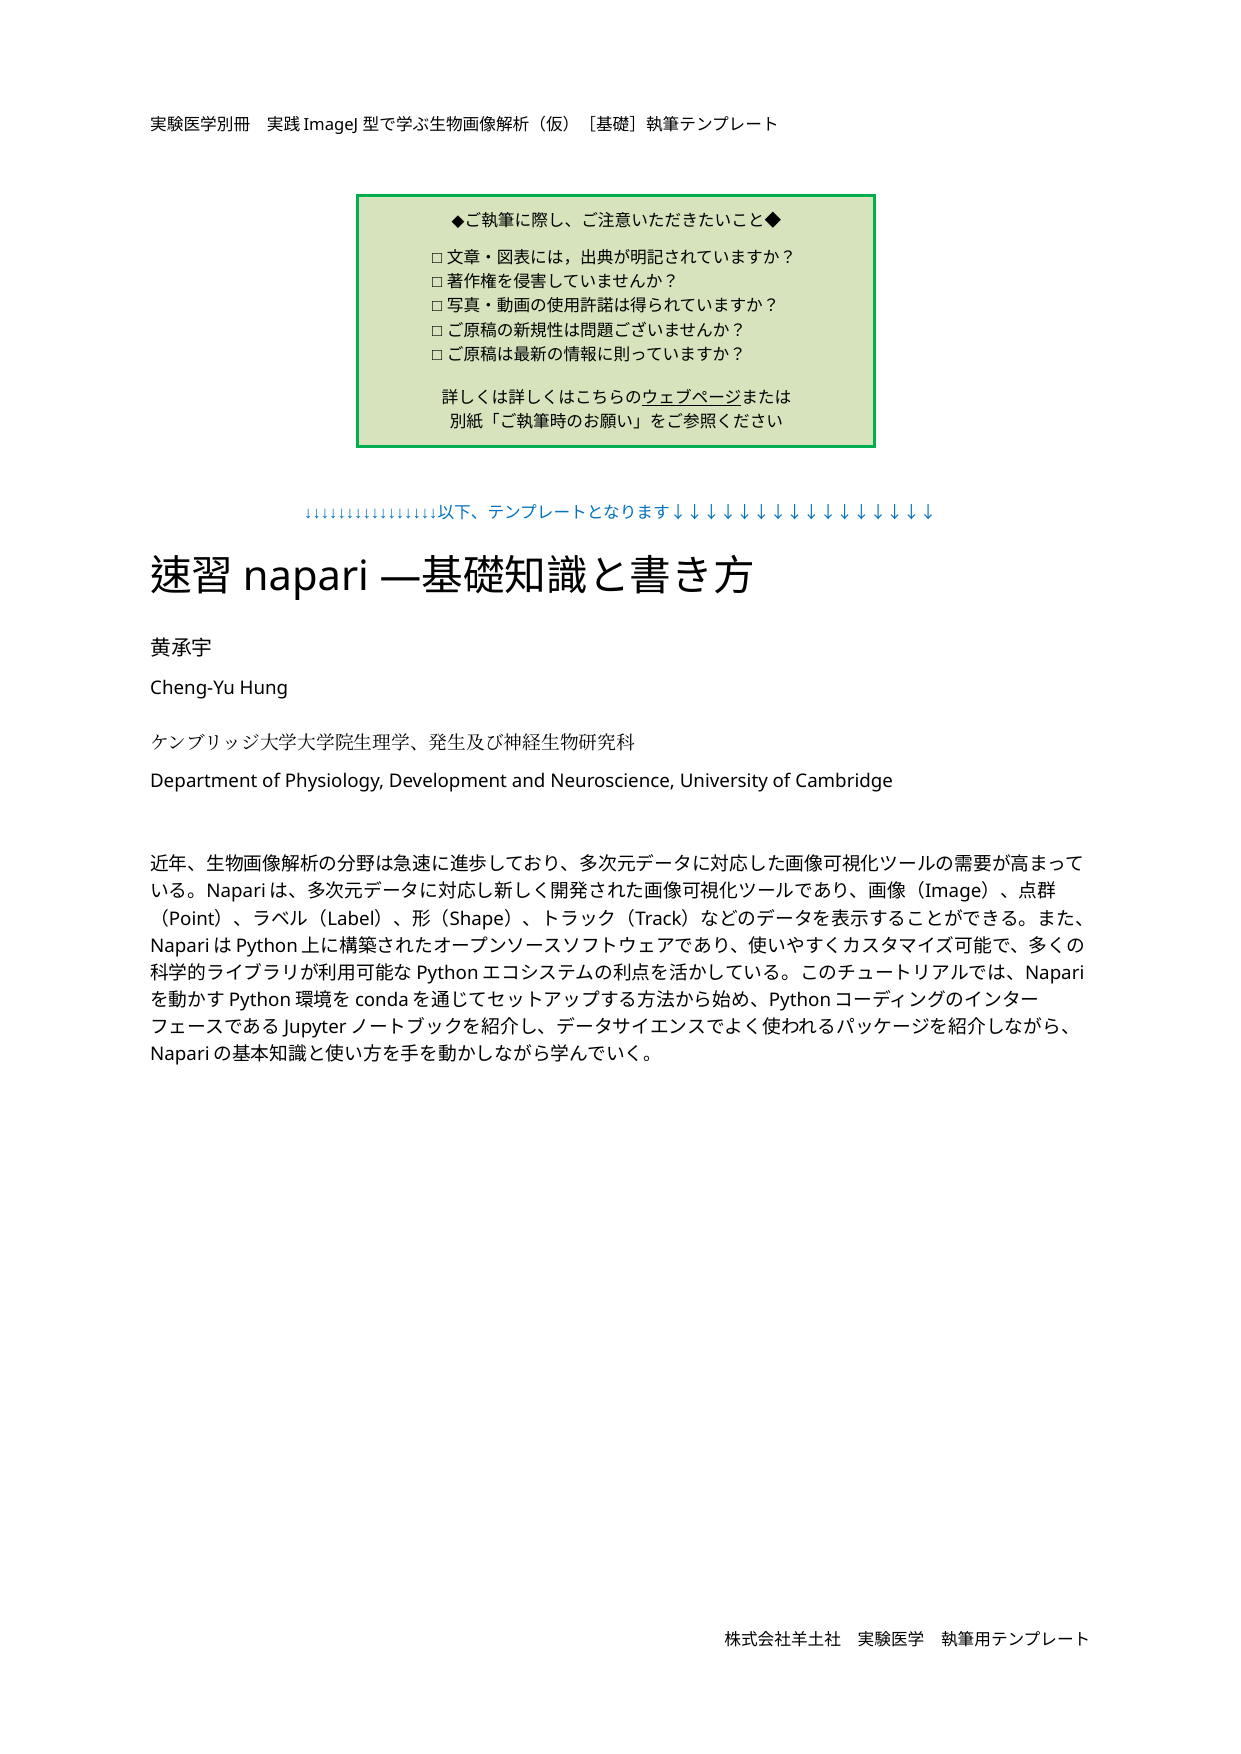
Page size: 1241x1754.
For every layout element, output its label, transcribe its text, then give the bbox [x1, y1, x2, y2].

text Cheng-Yu Hung [150, 674, 1090, 699]
text 近年、生物画像解析の分野は急速に進歩しており、多次元データに対応した画像可視化ツールの需要が高まっている。Napariは、多次元データに対応し新しく開発された画像可視化ツールであり、画像（Image）、点群（Point）、ラベル（Label）、形（Shape）、トラック（Track）などのデータを表示することができる。また、NapariはPython上に構築されたオープンソースソフトウェアであり、使いやすくカスタマイズ可能で、多くの科学的ライブラリが利用可能なPythonエコシステムの利点を活かしている。このチュートリアルでは、Napariを動かすPython環境をcondaを通じてセットアップする方法から始め、PythonコーディングのインターフェースであるJupyterノートブックを紹介し、データサイエンスでよく使われるパッケージを紹介しながら、Napariの基本知識と使い方を手を動かしながら学んでいく。 [150, 849, 1090, 1066]
text ↓↓↓↓↓↓↓↓↓↓↓↓↓↓↓↓以下、テンプレートとなります↓↓↓↓↓↓↓↓↓↓↓↓↓↓↓↓ [150, 499, 1090, 523]
text 速習 napari ―基礎知識と書き方 [150, 542, 1090, 603]
text ケンブリッジ大学大学院生理学、発生及び神経生物研究科 [150, 728, 1090, 755]
text Department of Physiology, Development and Neuroscience, University of Cambridge [150, 767, 1090, 793]
table_header ◆ご執筆に際し、ご注意いただきたいこと◆ □ 文章・図表には，出典が明記されていますか？ □ 著作権を侵害していませんか？ □ 写真・動画の使用許諾は得られていますか？ □ ご原稿の新規性は問題ございませんか？ □ ご原稿は最新の情報に則っていますか？ 詳しくは詳しくはこちらのウェブページまたは 別紙「ご執筆時のお願い」をご参照ください [359, 197, 873, 445]
text 黄承宇 [150, 631, 1090, 661]
